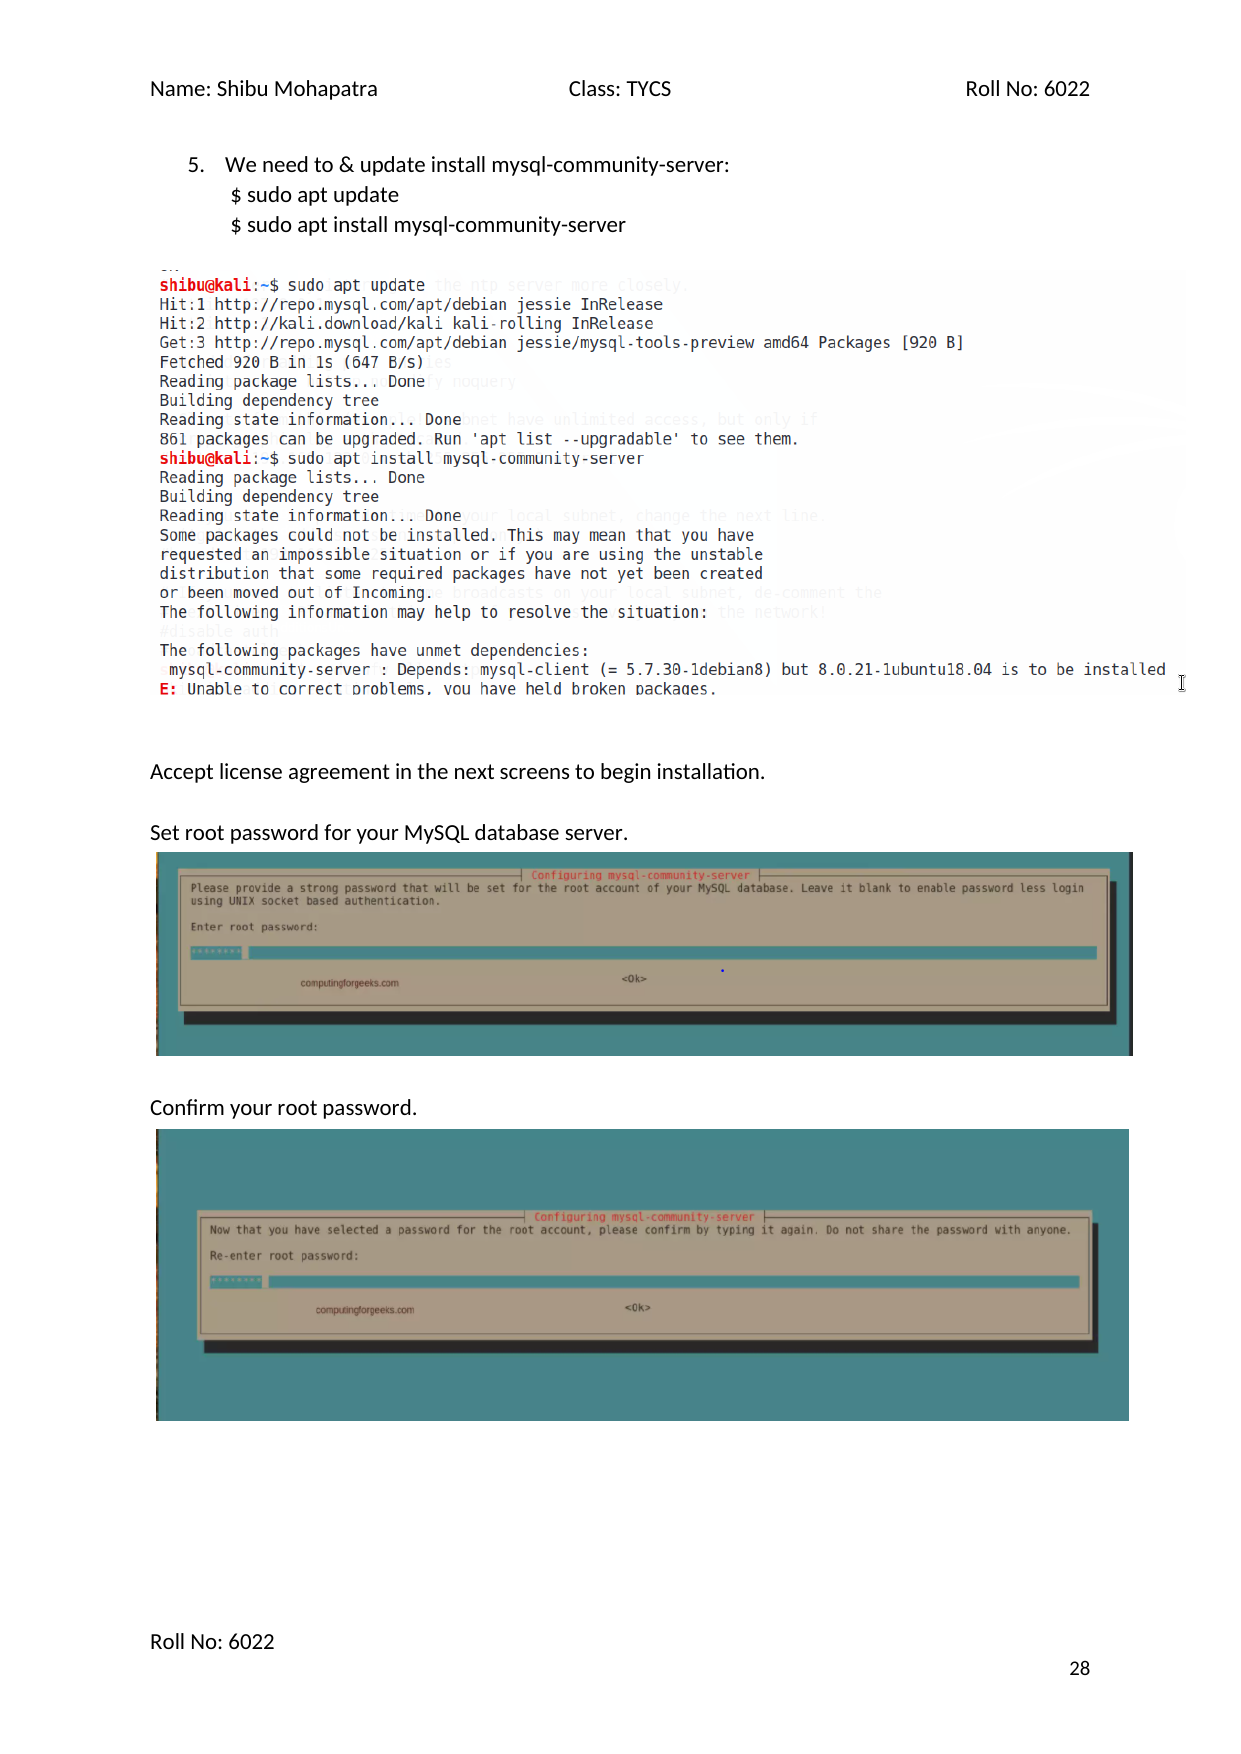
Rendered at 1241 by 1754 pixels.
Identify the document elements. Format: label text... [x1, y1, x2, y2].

text Accept license agreement in the next screens to begin installation. [150, 757, 1090, 785]
text $ sudo apt update [150, 180, 1090, 208]
text Set root password for your MySQL database server. [150, 818, 1090, 846]
text $ sudo apt install mysql-community-server [150, 210, 1090, 238]
picture [150, 270, 1187, 695]
picture [150, 1123, 1136, 1432]
list We need to & update install mysql-community-server: [187, 150, 1090, 178]
picture [150, 848, 1139, 1061]
text Confirm your root password. [150, 1093, 1090, 1121]
